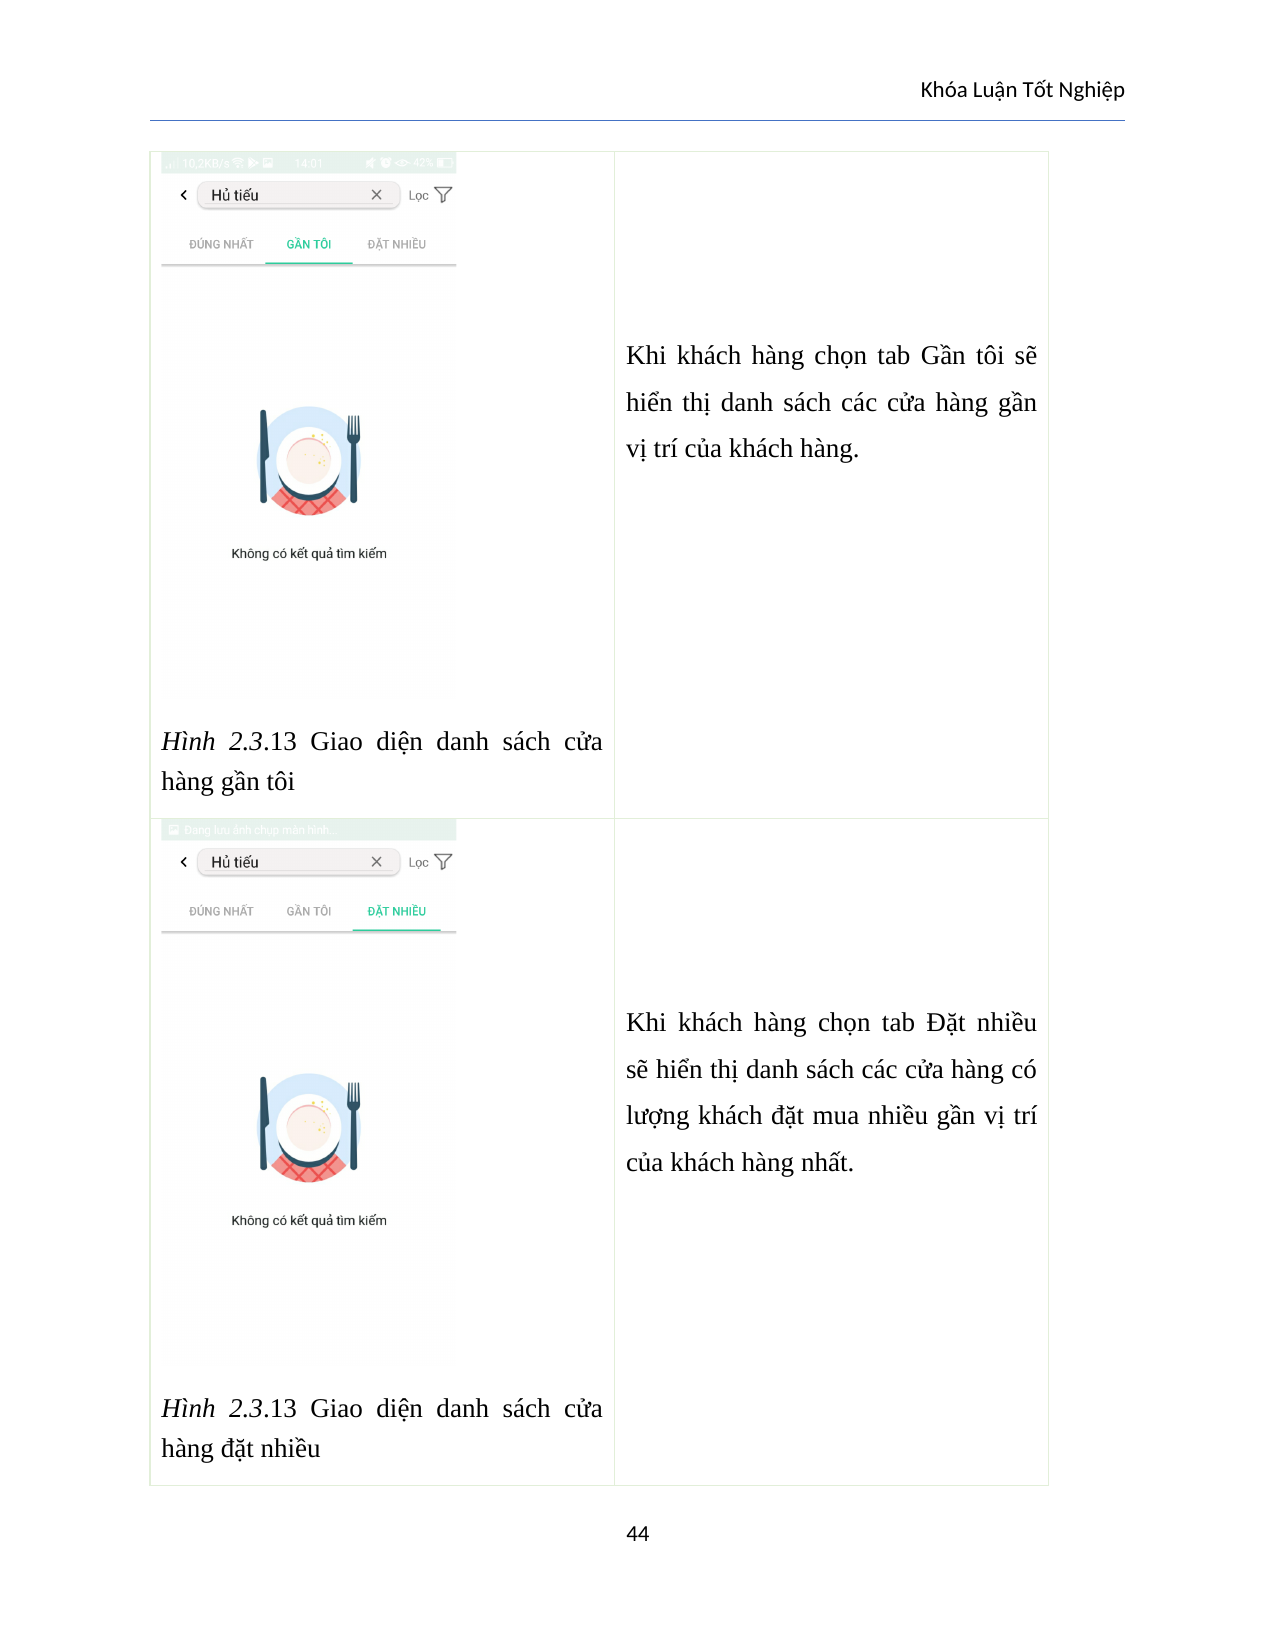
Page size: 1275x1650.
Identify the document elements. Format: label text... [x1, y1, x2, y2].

table_cell Hình 2.3.13 Giao diện danh sách cửa hàng đặt nhiều [151, 819, 614, 1485]
table_header Khi khách hàng chọn tab Gần tôi sẽ hiển thị danh sách các cửa hàng gần vị trí của khách hàng. [615, 152, 1048, 818]
table_cell Khi khách hàng chọn tab Đặt nhiều sẽ hiển thị danh sách các cửa hàng có lượng khách đặt mua nhiều gần vị trí của khách hàng nhất. [615, 819, 1048, 1485]
picture [161, 152, 457, 699]
table_header Hình 2.3.13 Giao diện danh sách cửa hàng gần tôi [151, 152, 614, 818]
picture [161, 819, 457, 1366]
